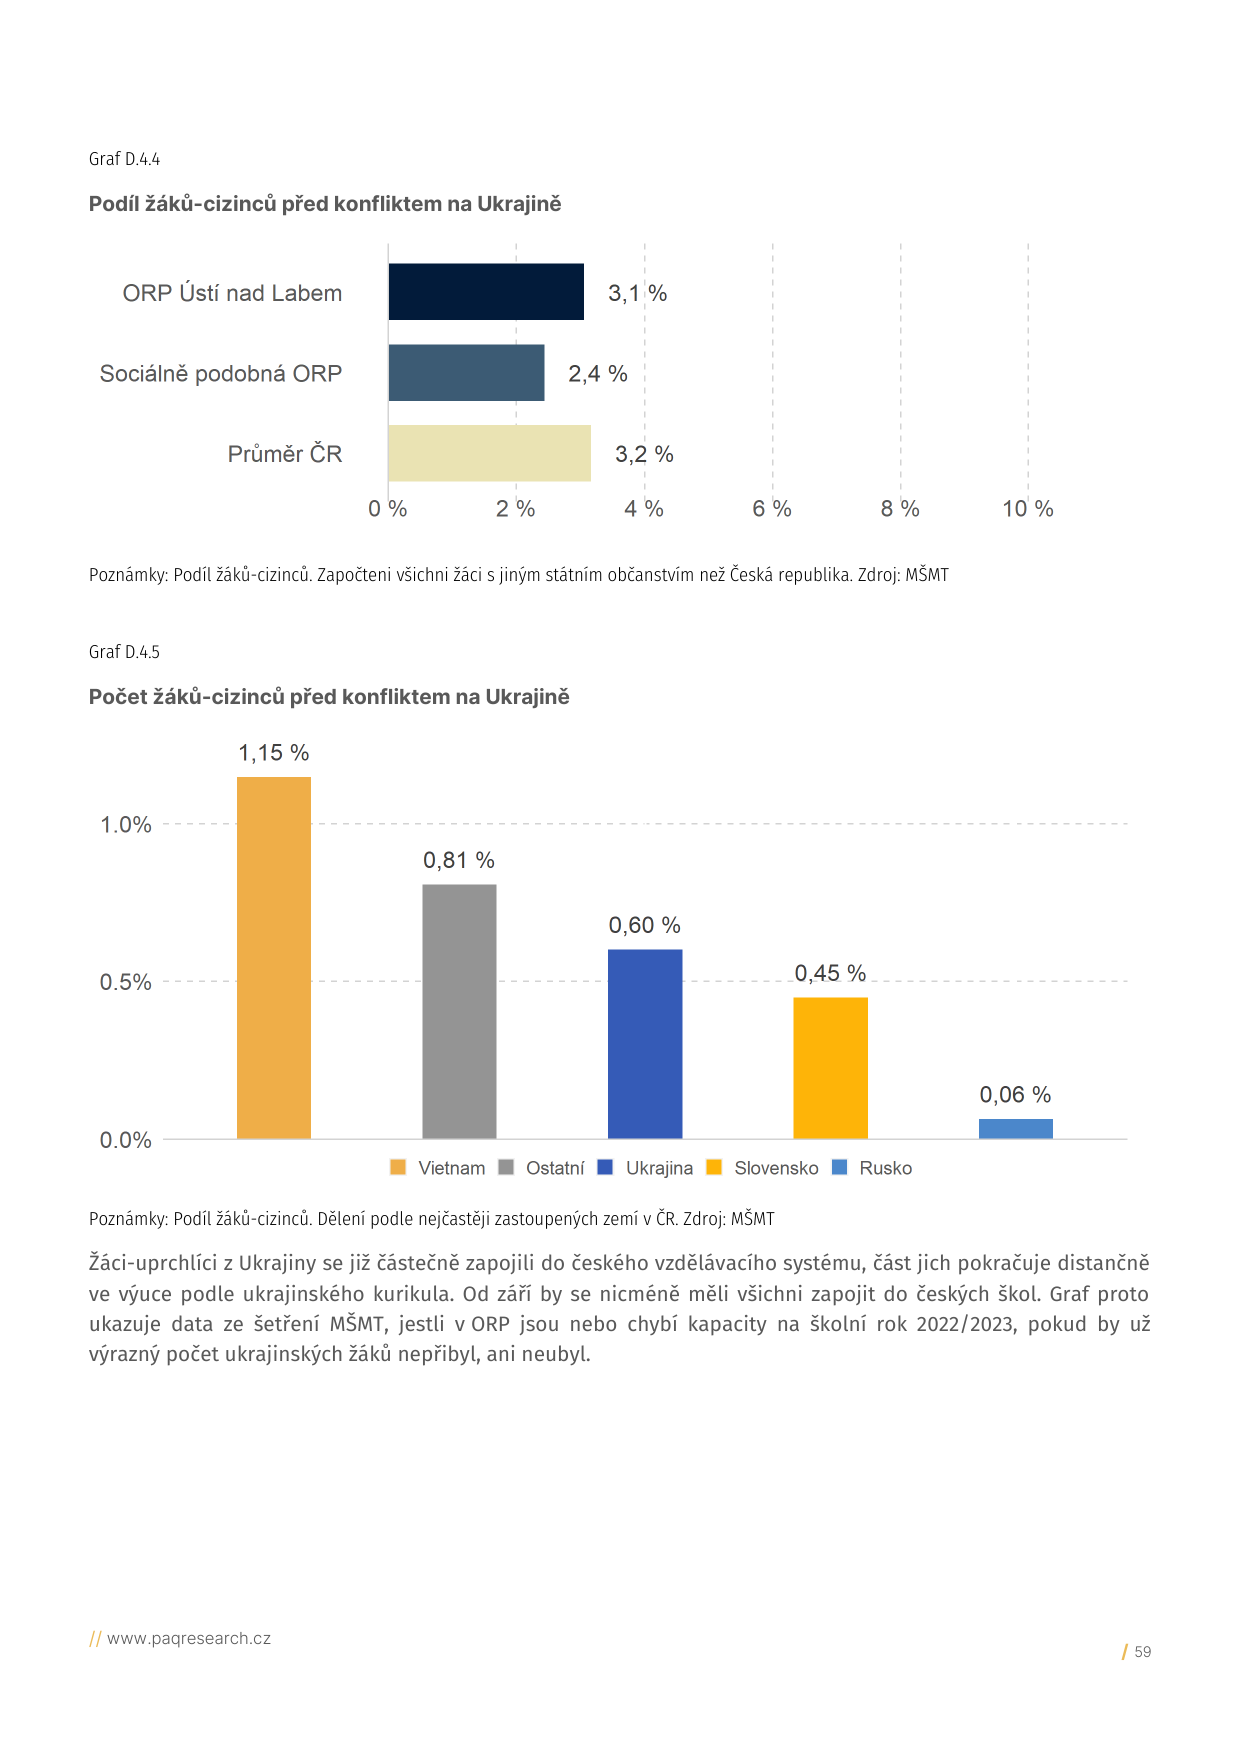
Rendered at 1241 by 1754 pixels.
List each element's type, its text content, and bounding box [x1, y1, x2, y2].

text Graf D.4.4 [89, 148, 1152, 170]
text Podíl žáků-cizinců před konfliktem na Ukrajině [89, 186, 1152, 216]
text Žáci-uprchlíci z Ukrajiny se již částečně zapojili do českého vzdělávacího systému, část jich pokračuje distančně ve výuce podle ukrajinského kurikula. Od září by se nicméně měli všichni zapojit do českých škol. Graf proto ukazuje data ze šetření MŠMT, jestli v ORP jsou nebo chybí kapacity na školní rok 2022/2023, pokud by už výrazný počet ukrajinských žáků nepřibyl, ani neubyl. [89, 1246, 1152, 1367]
text Poznámky: Podíl žáků-cizinců. Započteni všichni žáci s jiným státním občanstvím než Česká republika. Zdroj: MŠMT [89, 564, 1152, 587]
text Graf D.4.5 [89, 641, 1152, 663]
picture [88, 216, 1139, 548]
text Poznámky: Podíl žáků-cizinců. Dělení podle nejčastěji zastoupených zemí v ČR. Zdroj: MŠMT [89, 1208, 1152, 1230]
text Počet žáků-cizinců před konfliktem na Ukrajině [89, 679, 1152, 709]
picture [88, 709, 1139, 1191]
